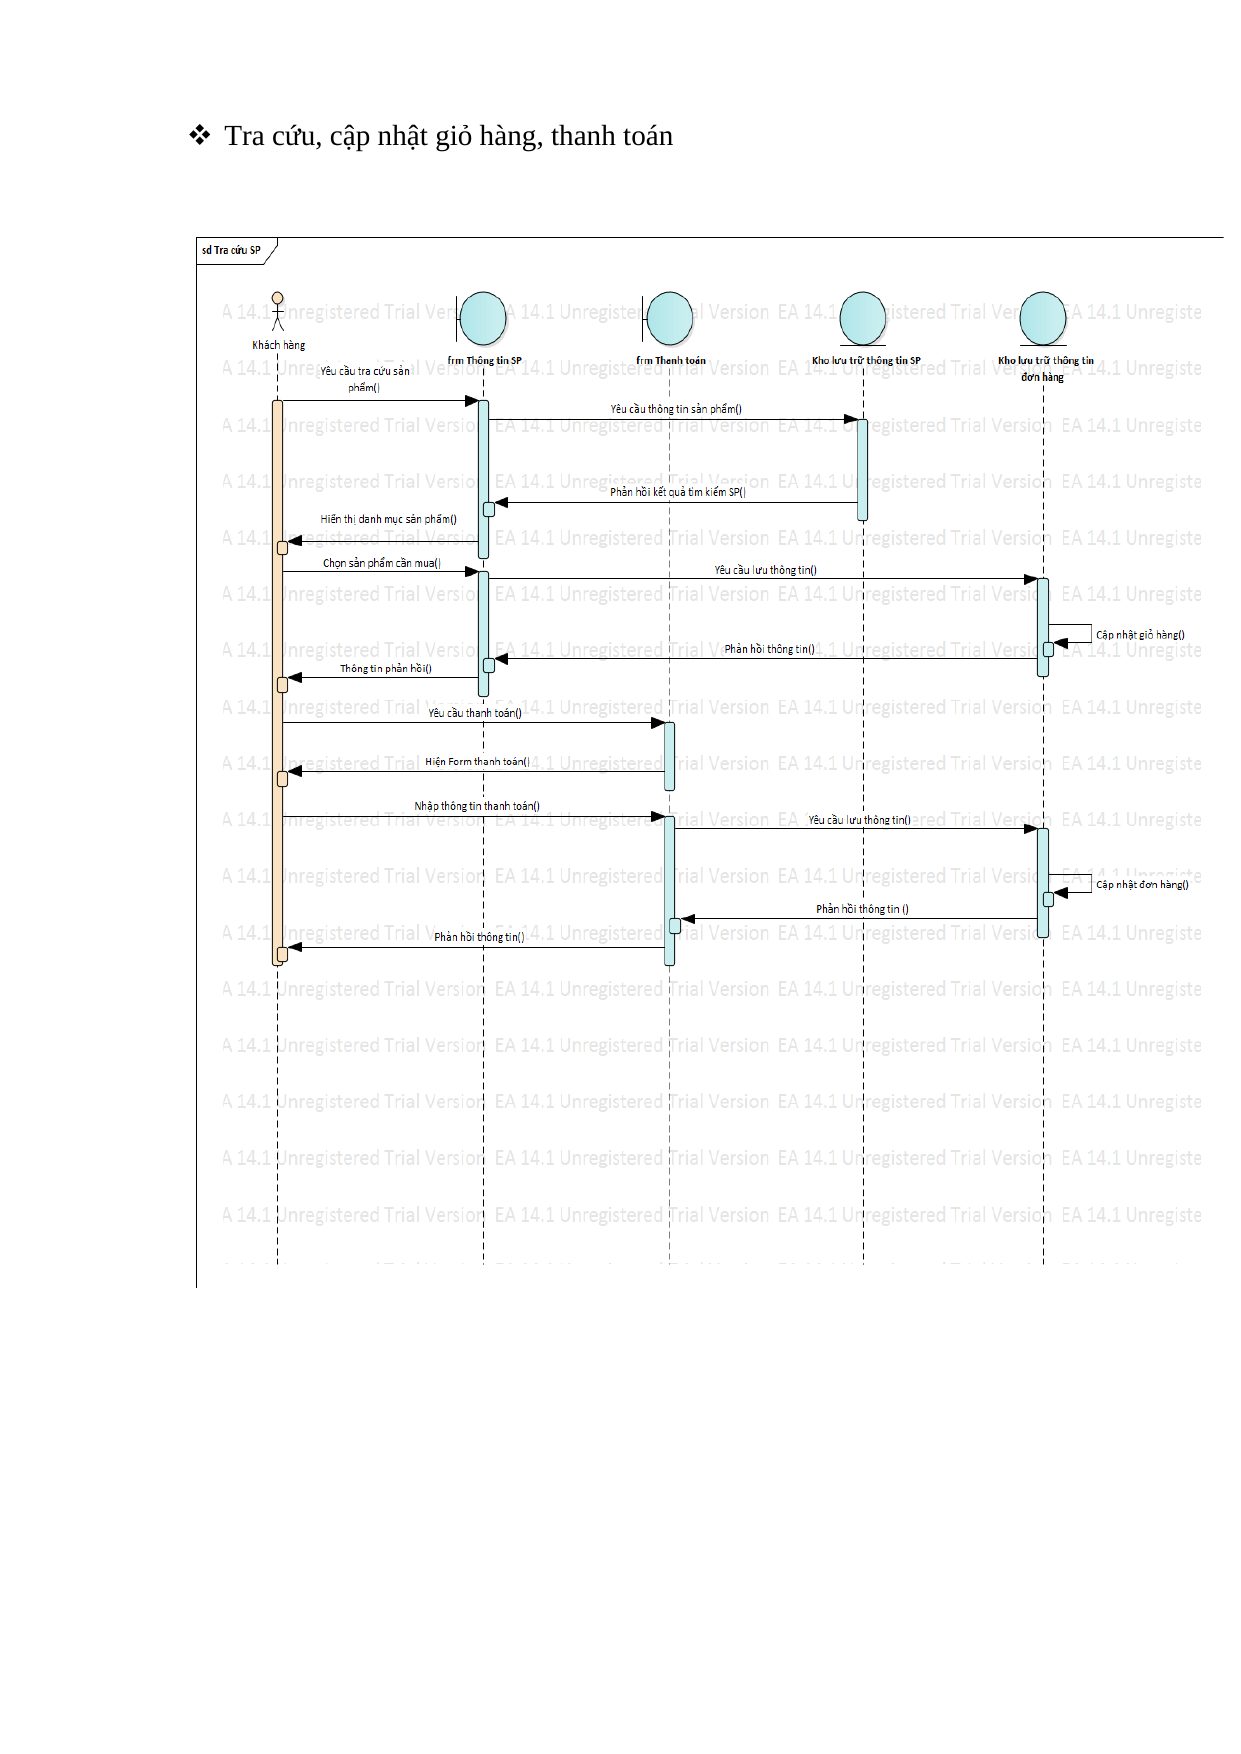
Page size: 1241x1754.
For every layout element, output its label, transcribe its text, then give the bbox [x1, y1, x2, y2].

picture [195, 236, 1224, 1287]
list Tra cứu, cập nhật giỏ hàng, thanh toán [187, 118, 1152, 152]
